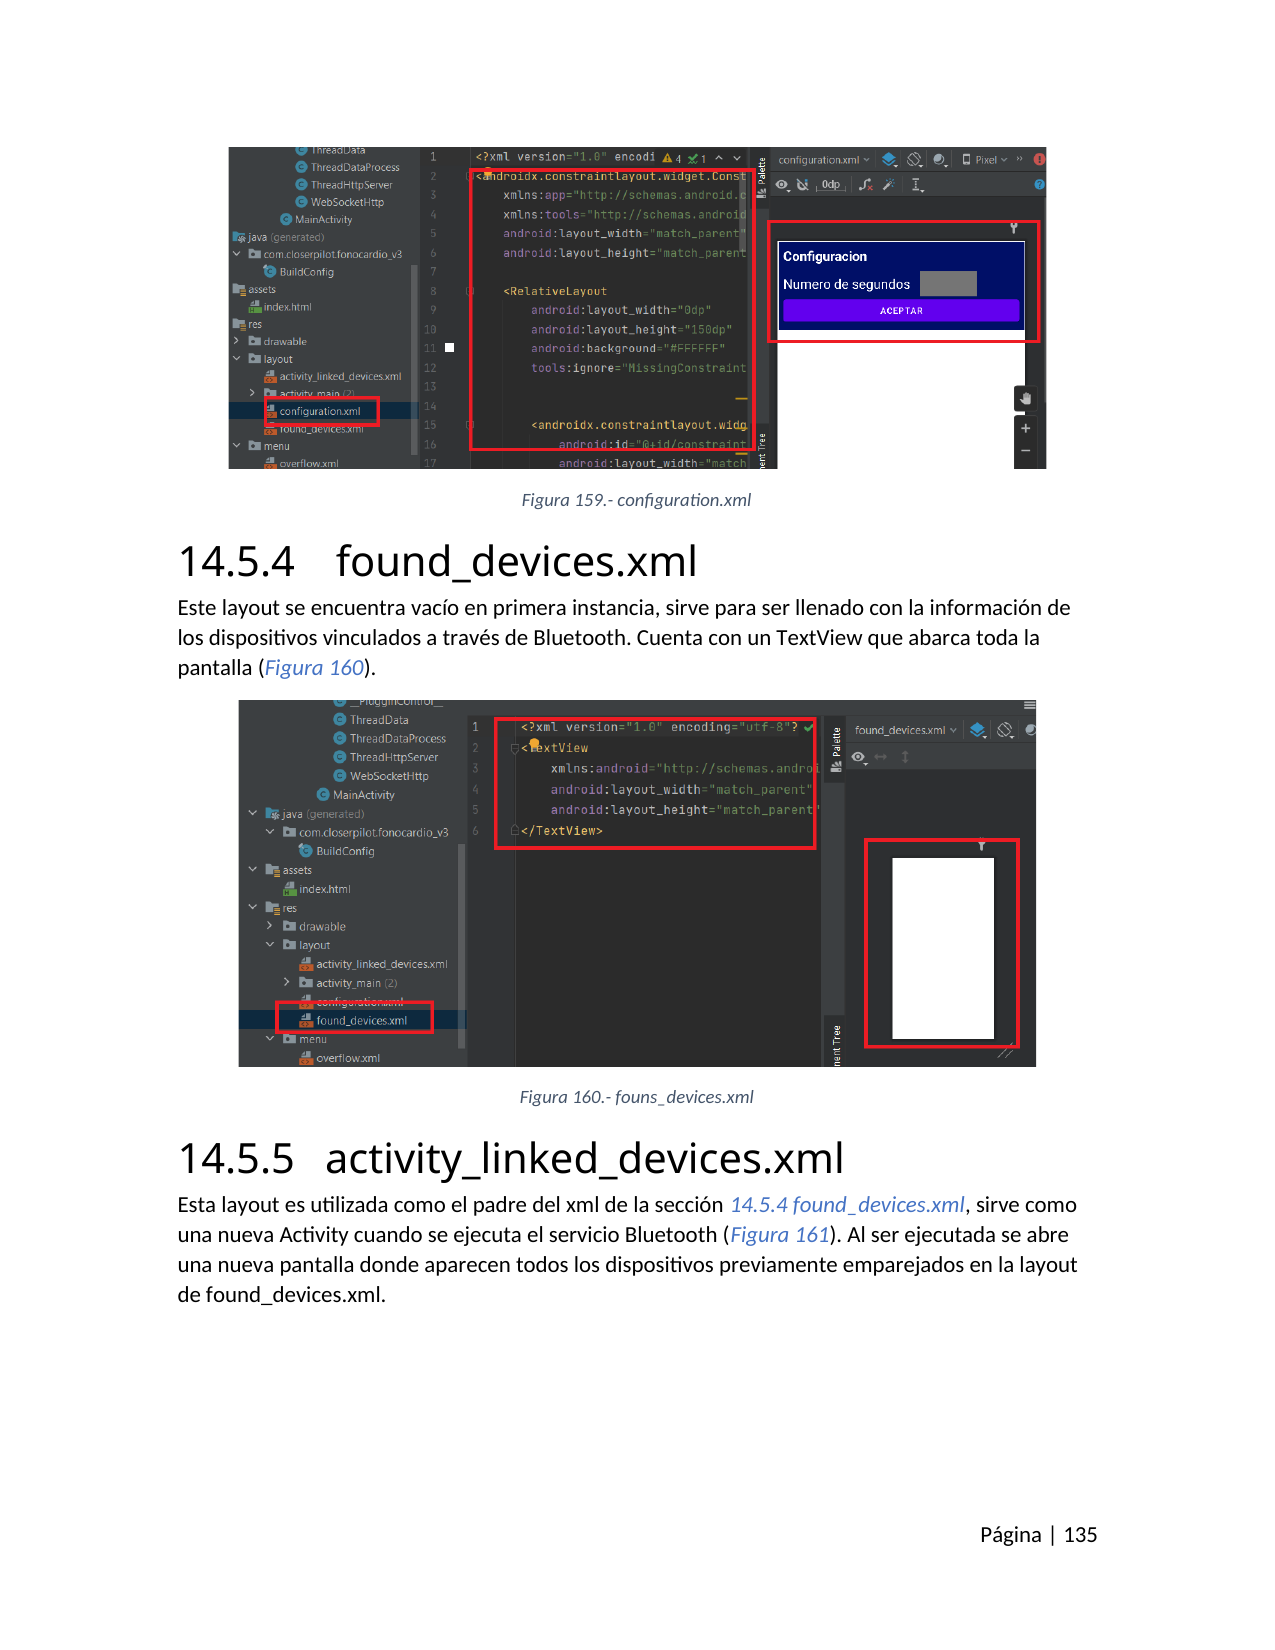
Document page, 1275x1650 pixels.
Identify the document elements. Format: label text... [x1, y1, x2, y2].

text Este layout se encuentra vacío en primera instancia, sirve para ser llenado con la información de los dispositivos vinculados a través de Bluetooth. Cuenta con un TextView que abarca toda la pantalla (Figura 160). [177, 593, 1098, 681]
picture [228, 147, 1047, 469]
subtitle found_devices.xml [177, 532, 1098, 588]
subtitle activity_linked_devices.xml [177, 1129, 1098, 1186]
picture [238, 700, 1037, 1067]
text Esta layout es utilizada como el padre del xml de la sección 14.5.4 found_devices.xml, sirve como una nueva Activity cuando se ejecuta el servicio Bluetooth (Figura 161). Al ser ejecutada se abre una nueva pantalla donde aparecen todos los dispositivos previamente emparejados en la layout de found_devices.xml. [177, 1190, 1098, 1309]
